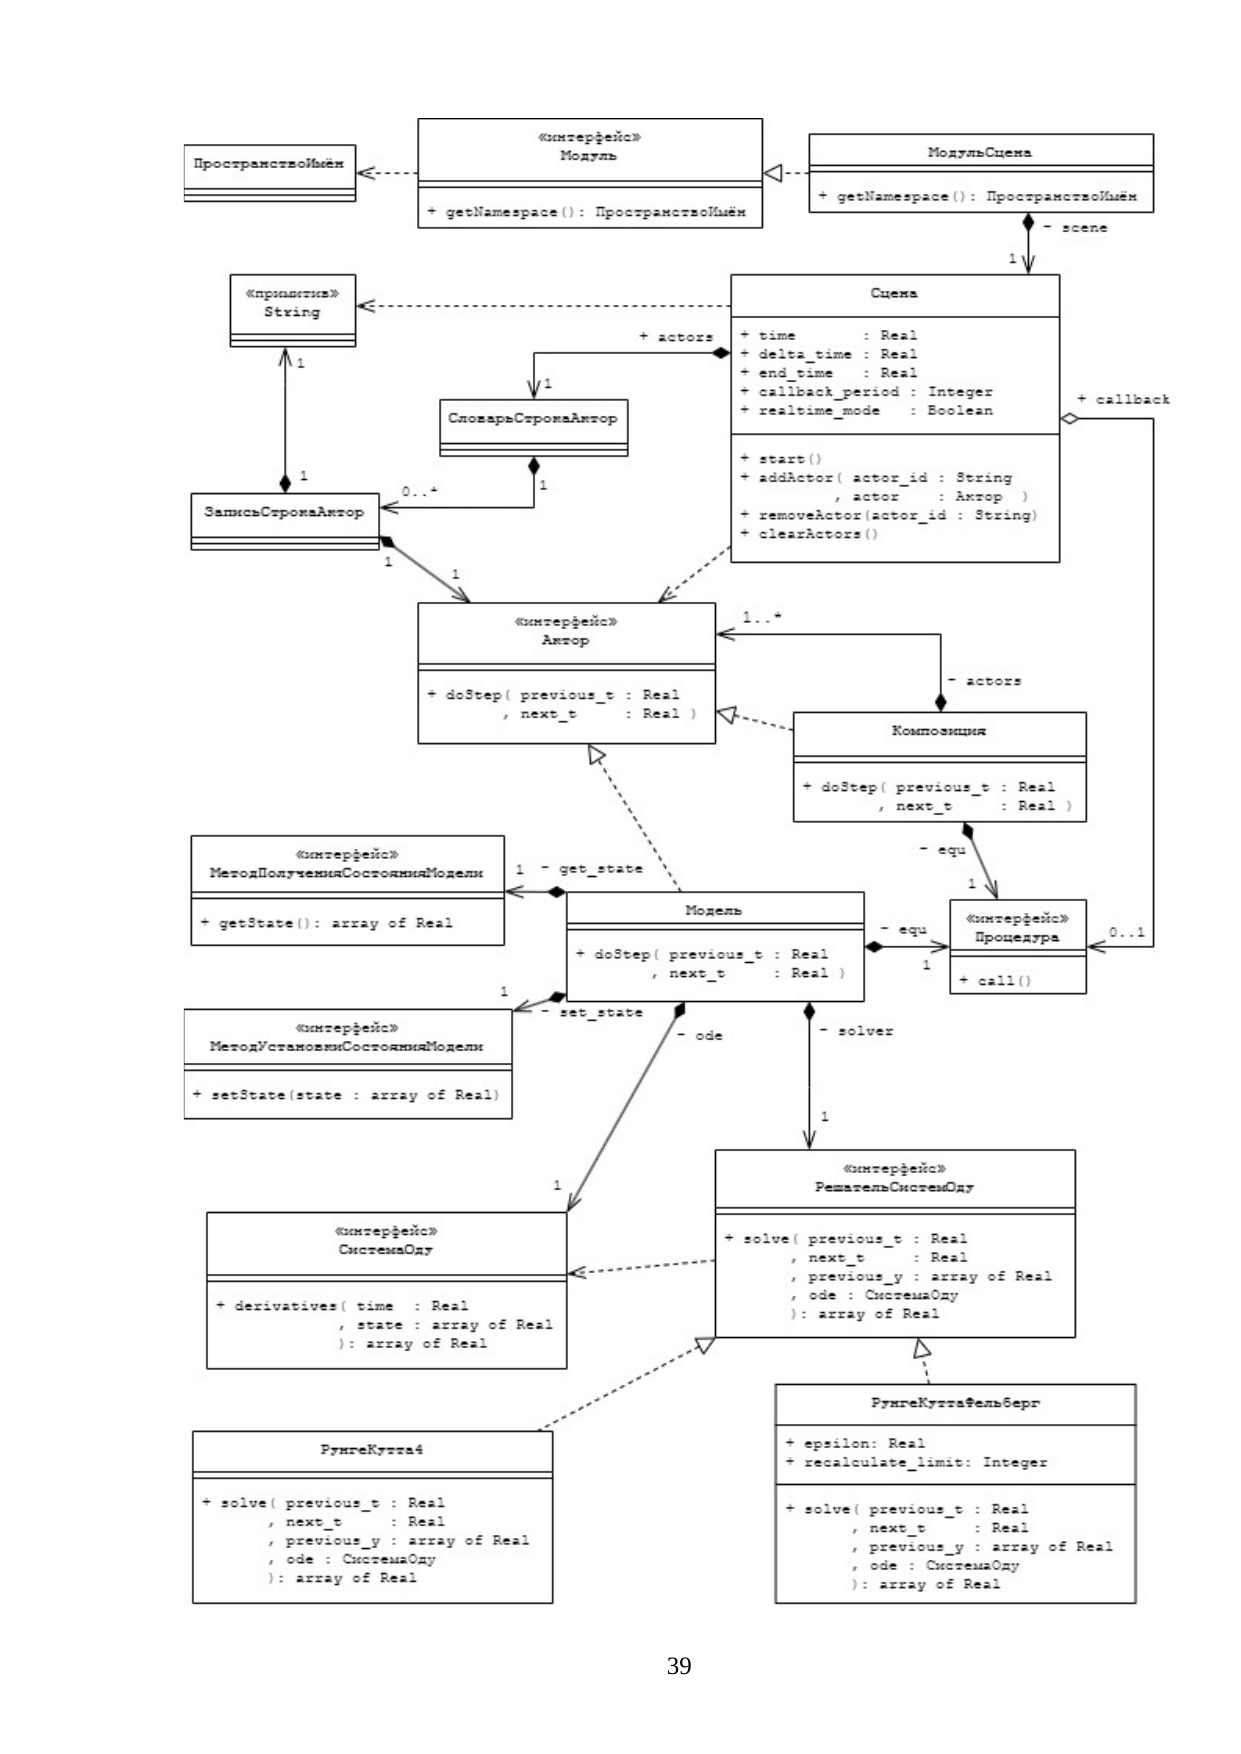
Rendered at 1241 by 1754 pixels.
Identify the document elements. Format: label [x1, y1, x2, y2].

picture [183, 118, 1175, 1609]
